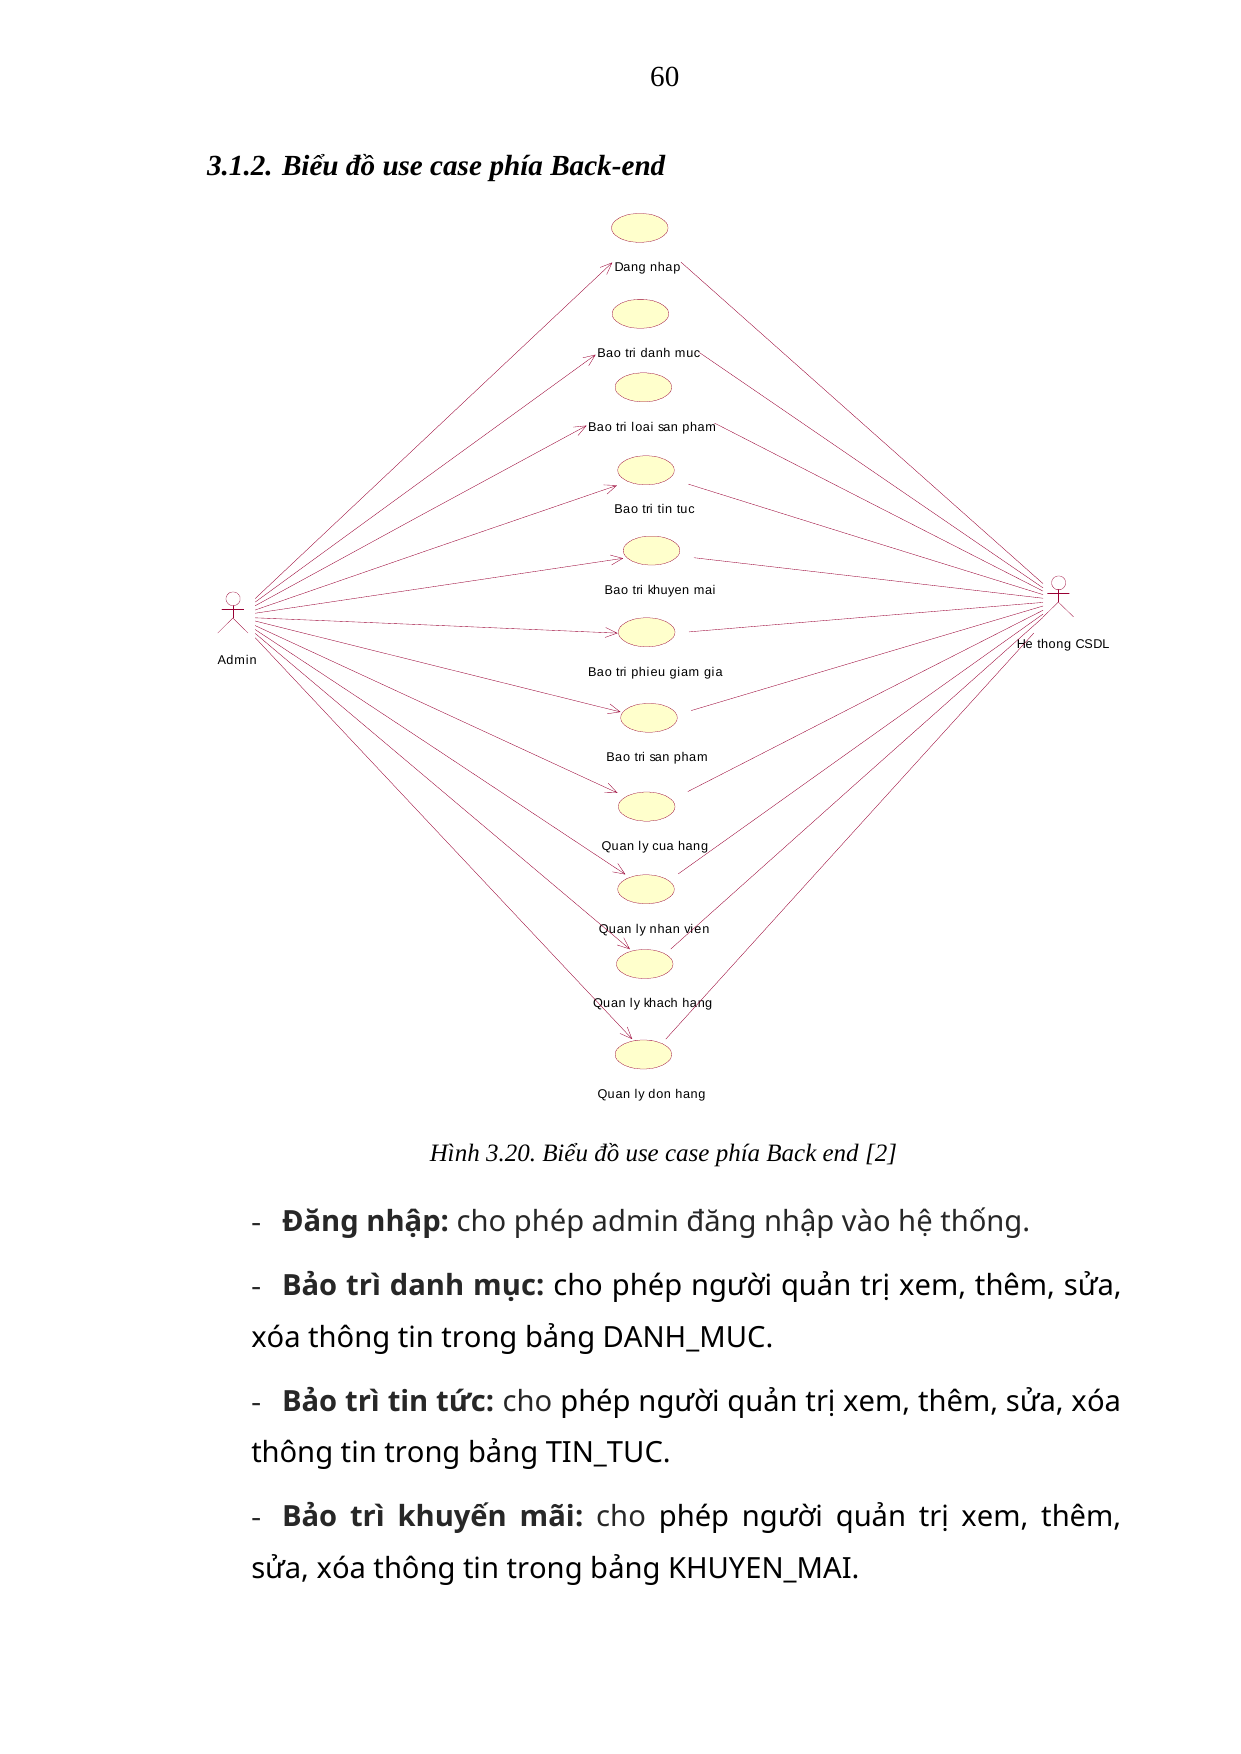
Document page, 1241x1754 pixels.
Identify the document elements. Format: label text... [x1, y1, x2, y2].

text Đăng nhập: cho phép admin đăng nhập vào hệ thống. [251, 1200, 1122, 1240]
text Bảo trì danh mục: cho phép người quản trị xem, thêm, sửa, xóa thông tin trong bảng DANH_MUC. [251, 1264, 1122, 1356]
text Bảo trì tin tức: cho phép người quản trị xem, thêm, sửa, xóa thông tin trong bảng TIN_TUC. [251, 1380, 1122, 1471]
text Bảo trì khuyến mãi: cho phép người quản trị xem, thêm, sửa, xóa thông tin trong bảng KHUYEN_MAI. [251, 1496, 1122, 1587]
subtitle Biểu đồ use case phía Back-end [207, 148, 1122, 181]
